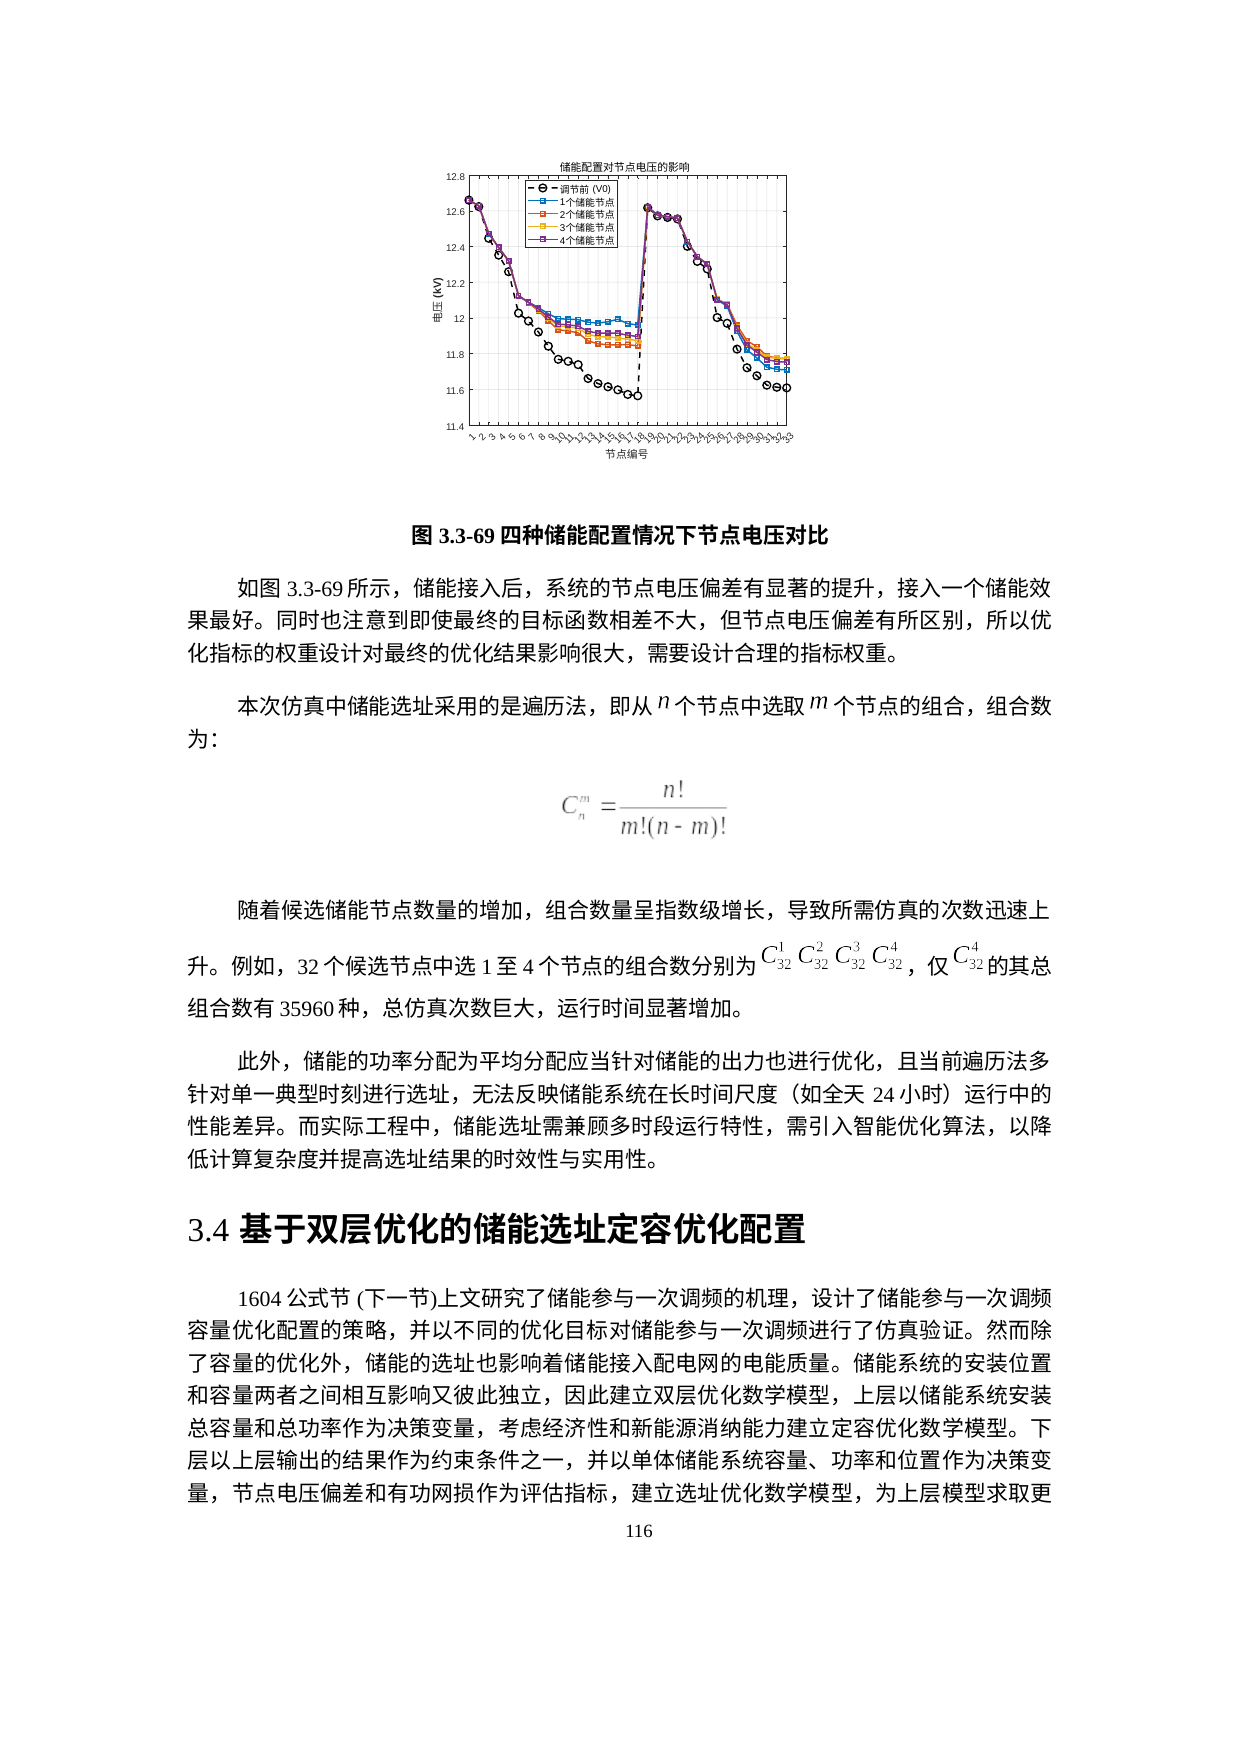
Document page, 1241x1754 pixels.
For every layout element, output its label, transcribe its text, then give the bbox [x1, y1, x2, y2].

text 随着候选储能节点数量的增加，组合数量呈指数级增长，导致所需仿真的次数迅速上升。例如，32个候选节点中选1至4个节点的组合数分别为，仅的其总组合数有35960种，总仿真次数巨大，运行时间显著增加。 [187, 893, 1053, 1023]
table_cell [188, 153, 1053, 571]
text 此外，储能的功率分配为平均分配应当针对储能的出力也进行优化，且当前遍历法多针对单一典型时刻进行选址，无法反映储能系统在长时间尺度（如全天24小时）运行中的性能差异。而实际工程中，储能选址需兼顾多时段运行特性，需引入智能优化算法，以降低计算复杂度并提高选址结果的时效性与实用性。 [187, 1044, 1053, 1174]
text 本次仿真中储能选址采用的是遍历法，即从个节点中选取个节点的组合，组合数为： [187, 689, 1053, 754]
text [187, 1281, 1053, 1508]
subtitle 基于双层优化的储能选址定容优化配置 [187, 1195, 1053, 1260]
